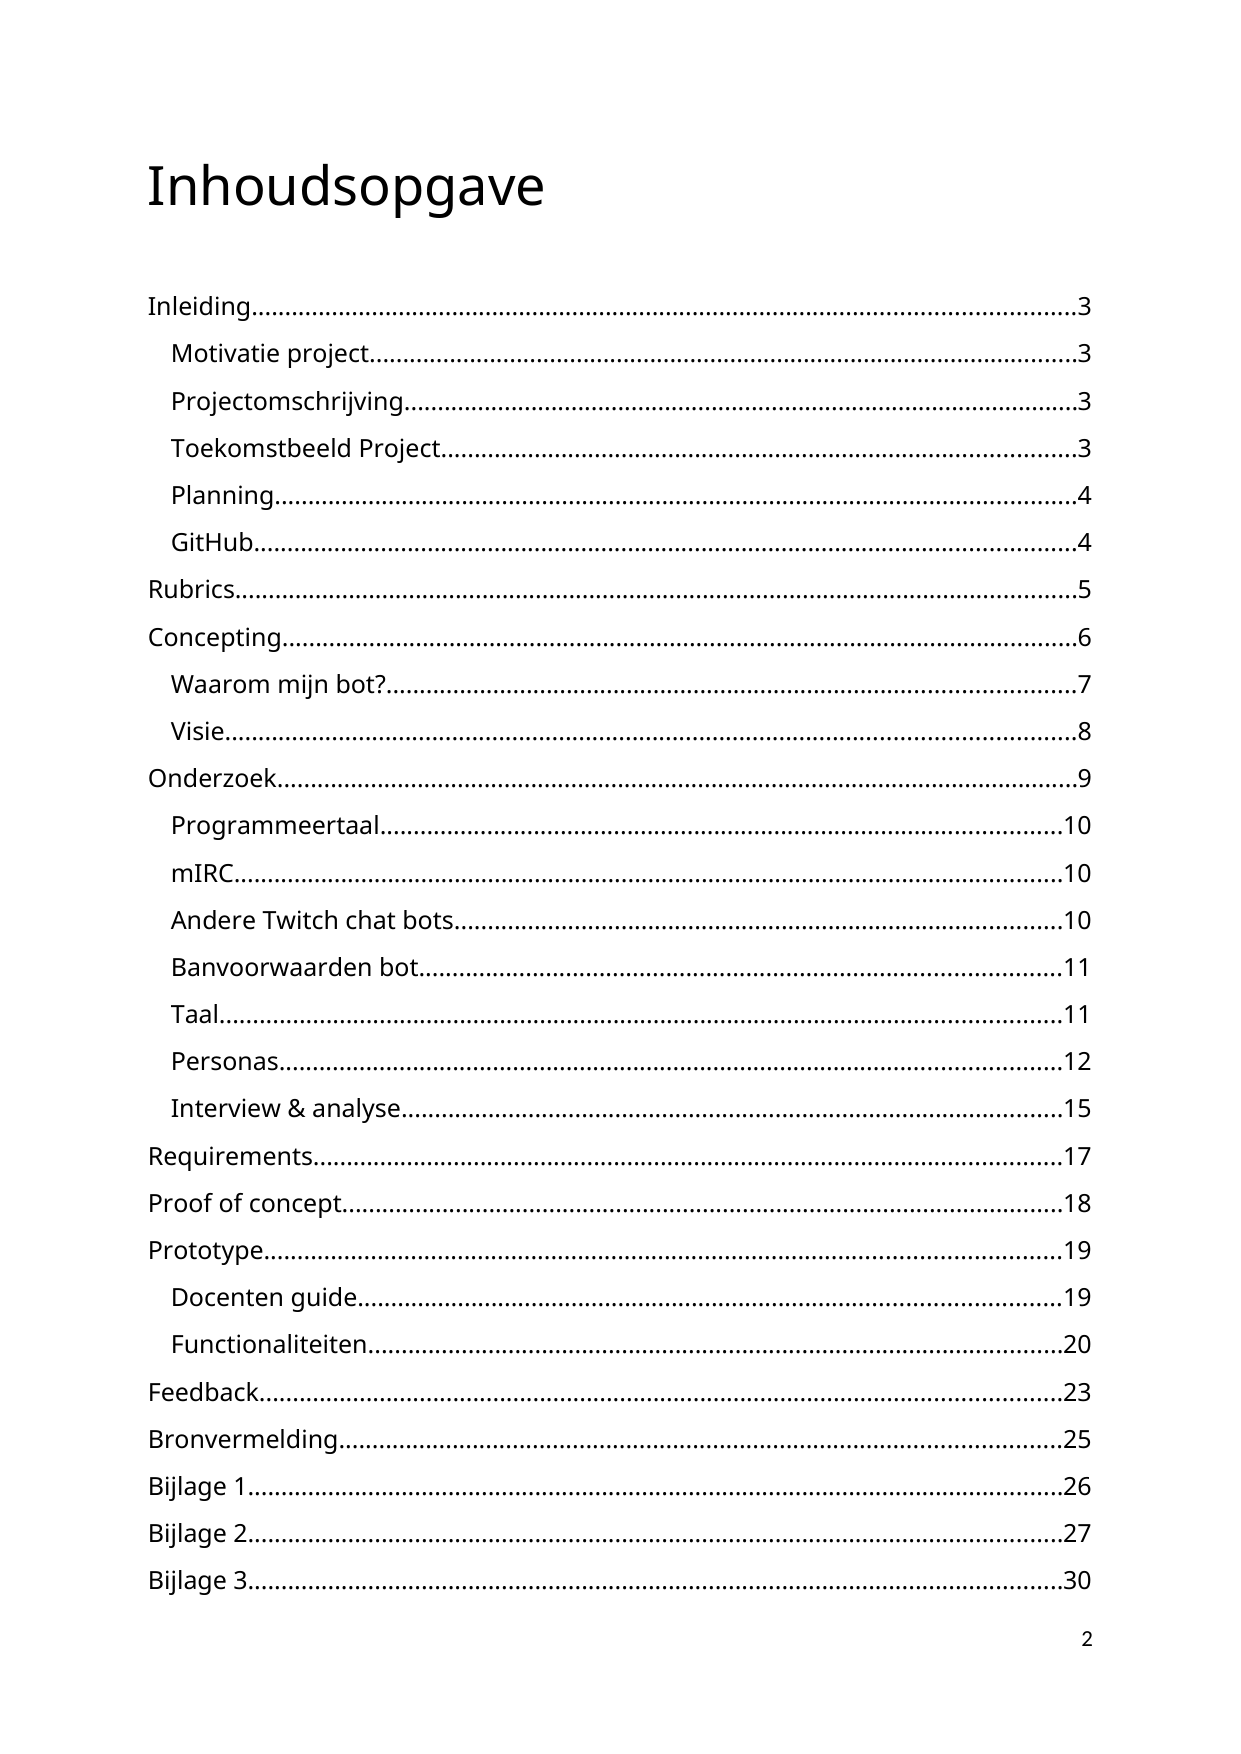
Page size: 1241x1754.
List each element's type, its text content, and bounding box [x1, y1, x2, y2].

text Inhoudsopgave [148, 148, 1093, 221]
